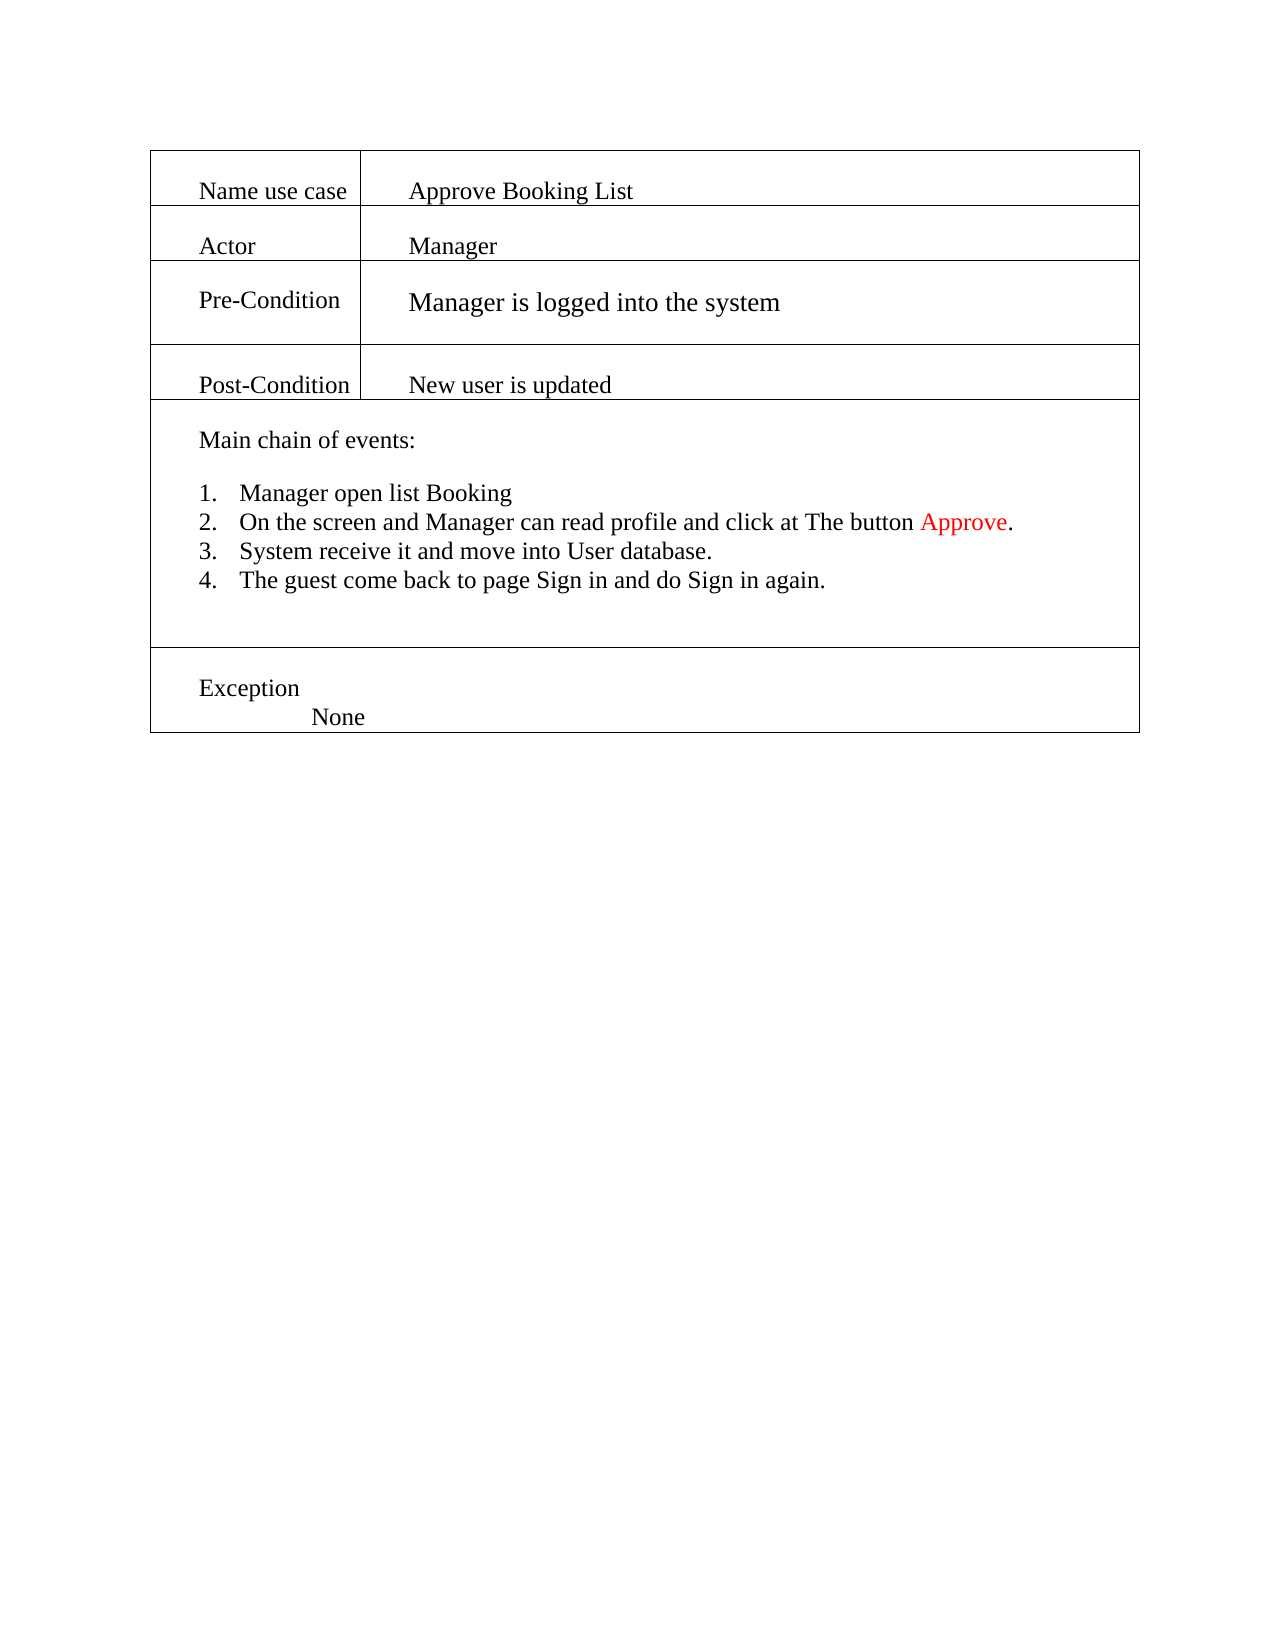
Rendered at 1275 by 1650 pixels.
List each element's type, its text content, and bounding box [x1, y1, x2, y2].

table_header Approve Booking List [361, 151, 1139, 205]
table_cell Post-Condition [151, 345, 360, 399]
table_header Name use case [151, 151, 360, 205]
table_cell Manager [361, 206, 1139, 259]
table_cell Actor [151, 206, 360, 259]
table_cell Pre-Condition [151, 261, 360, 344]
table_cell Manager is logged into the system [361, 261, 1139, 344]
table_cell Main chain of events: Manager open list Booking On the screen and Manager can read profile and click at The button Approve. System receive it and move into User database. The guest come back to page Sign in and do Sign in again. [151, 400, 1139, 647]
table_cell Exception None [151, 648, 1139, 732]
table_cell New user is updated [361, 345, 1139, 399]
